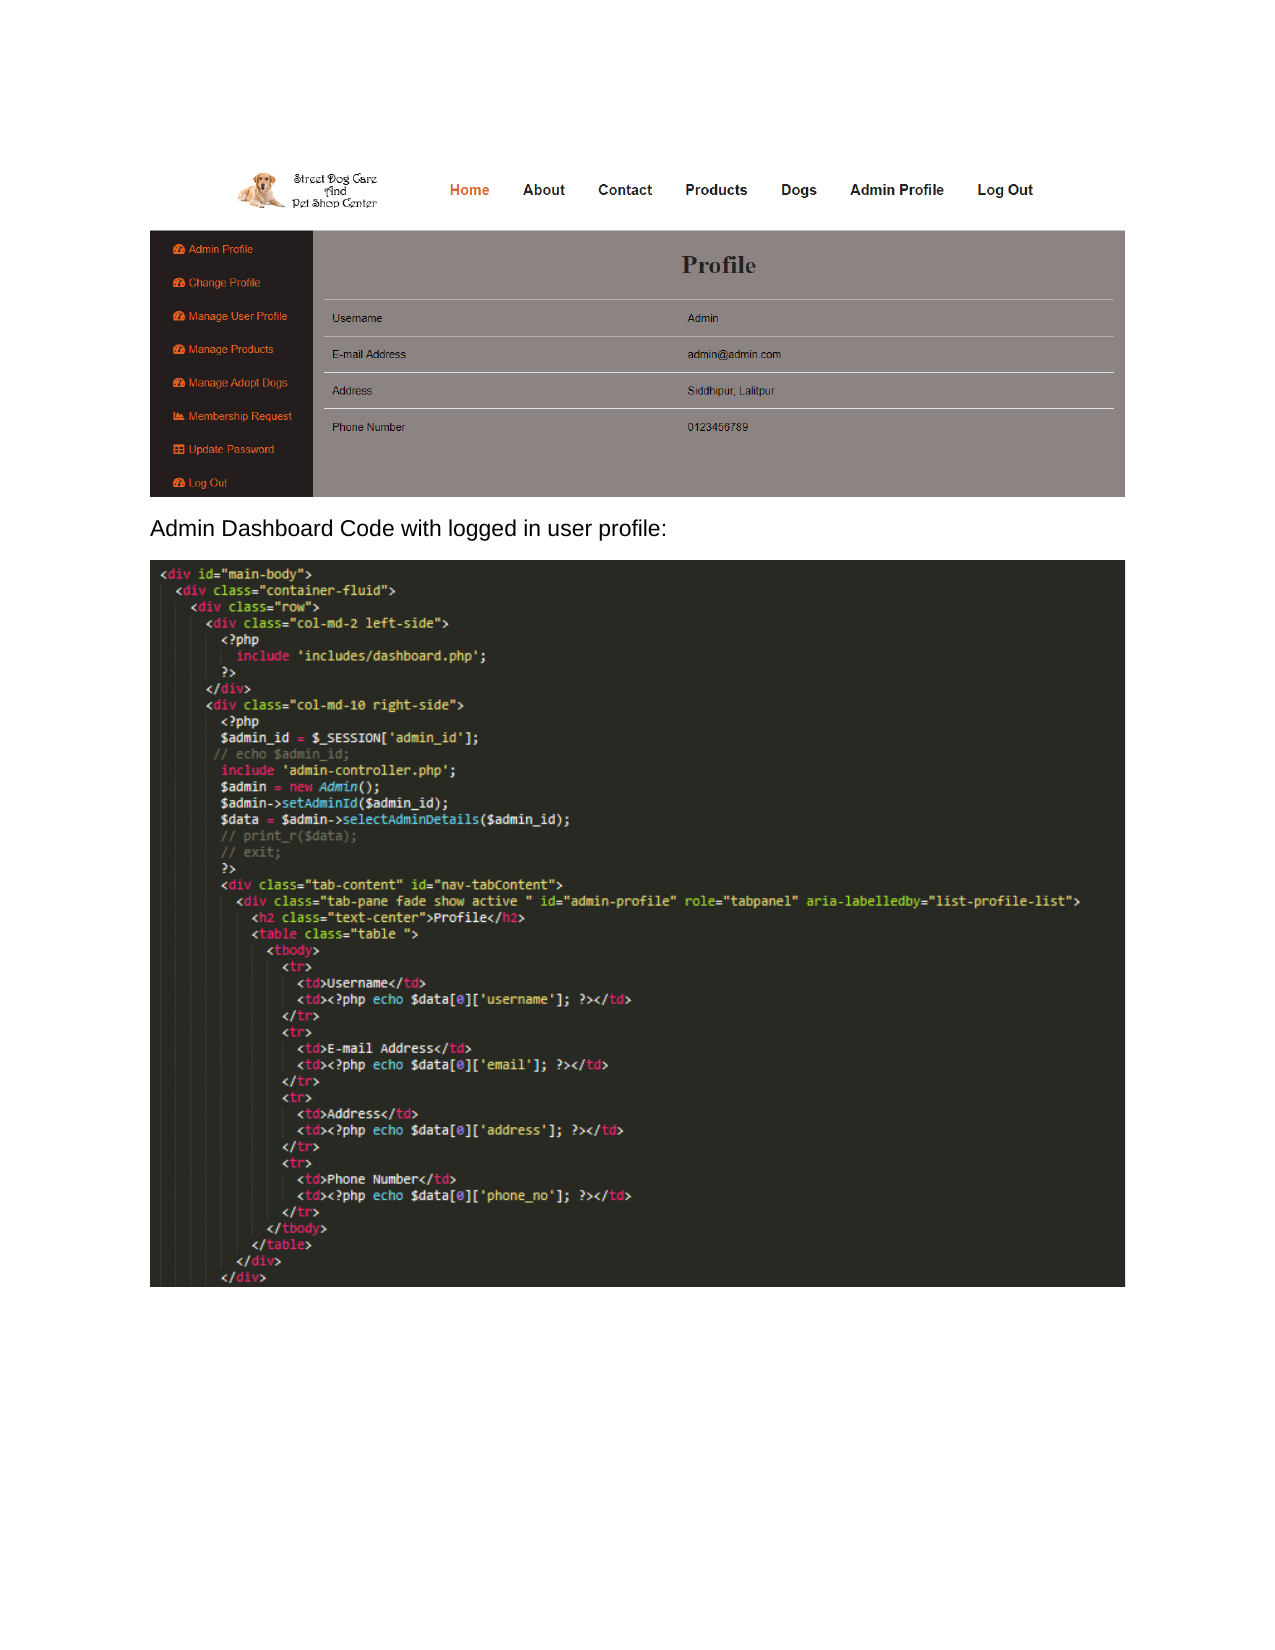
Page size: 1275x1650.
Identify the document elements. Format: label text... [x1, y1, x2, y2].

picture [150, 560, 1125, 1287]
picture [150, 150, 1125, 497]
text Admin Dashboard Code with logged in user profile: [150, 515, 1125, 542]
